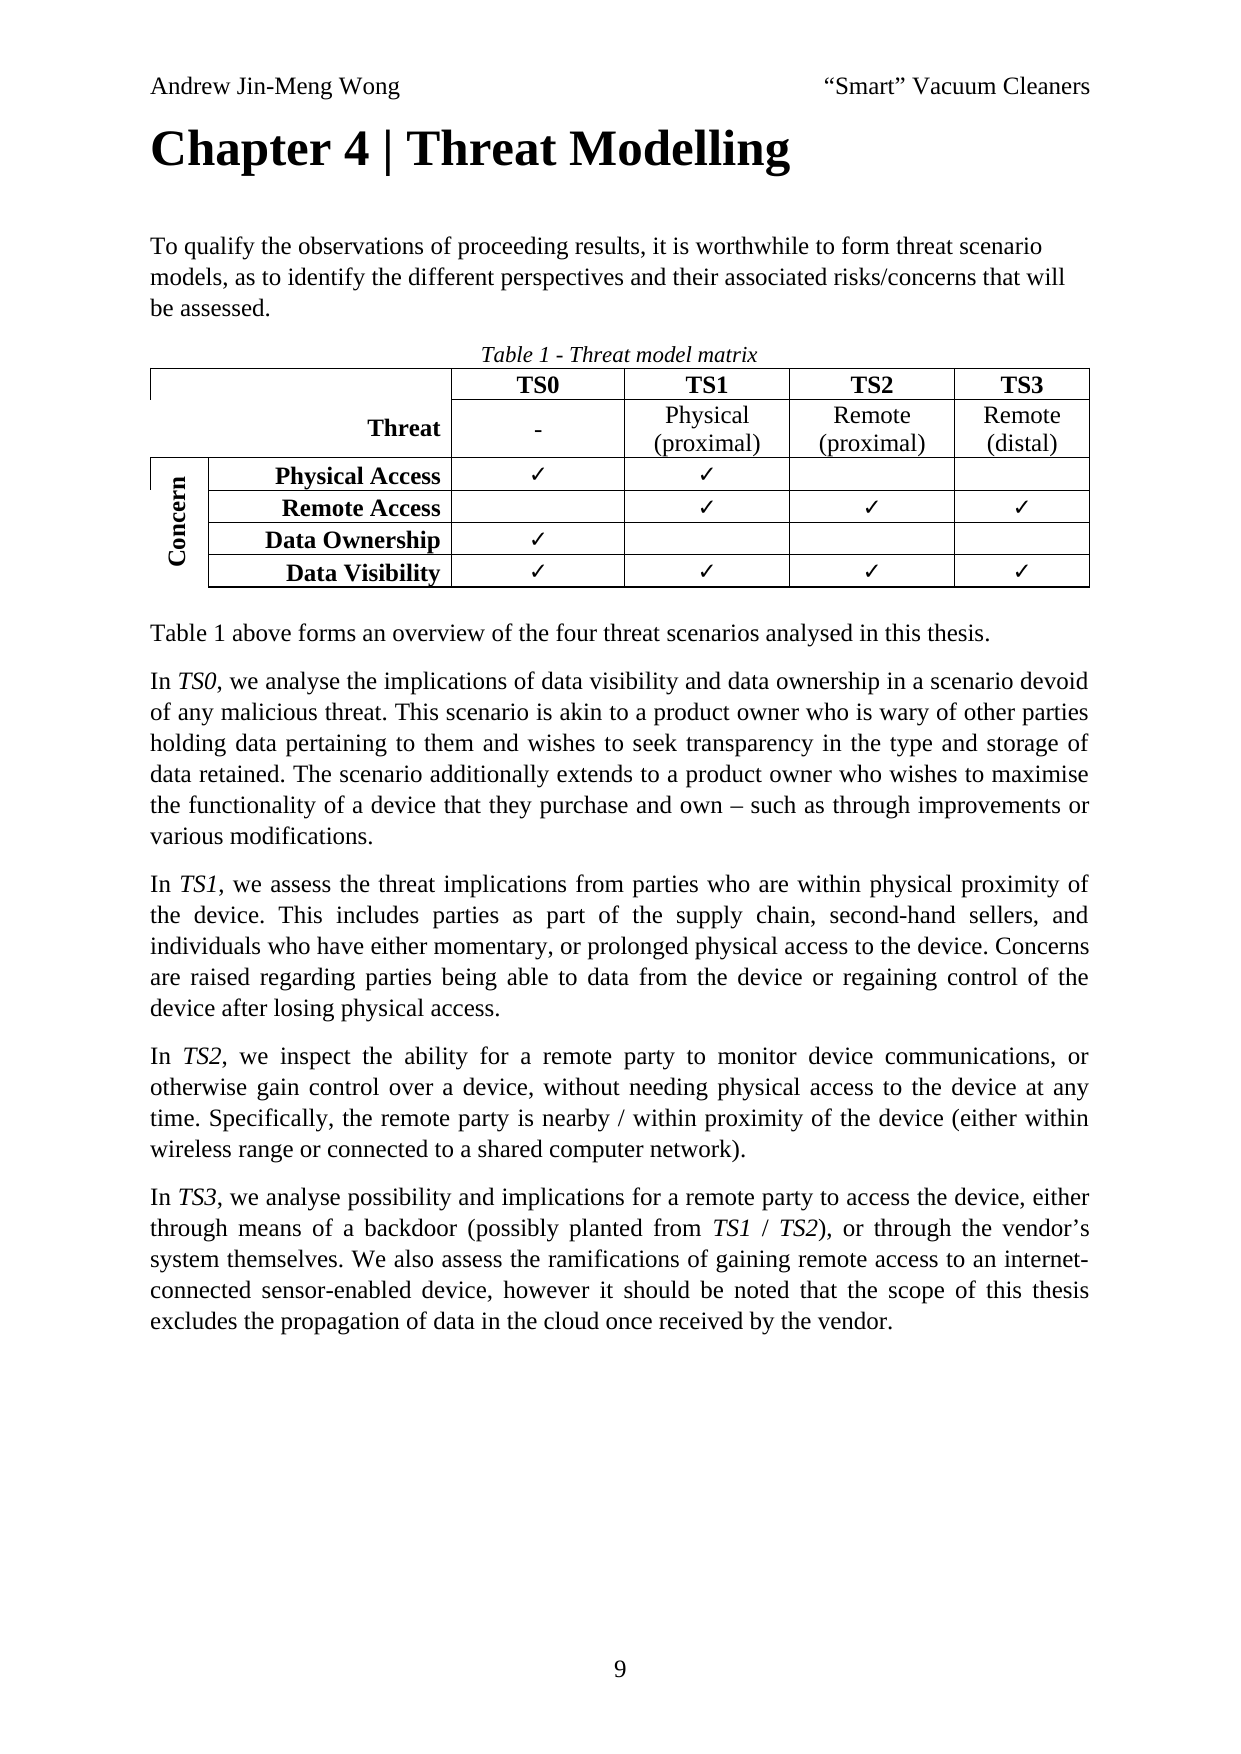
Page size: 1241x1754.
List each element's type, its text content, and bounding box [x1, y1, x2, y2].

table_cell ✓ [625, 491, 789, 522]
subtitle Chapter 4 | Threat Modelling [150, 118, 1090, 177]
table_cell ✓ [452, 555, 624, 586]
table_header TS0 [452, 369, 624, 399]
table_cell Remote Access [209, 491, 451, 522]
table_header TS2 [790, 369, 954, 399]
text In TS3, we analyse possibility and implications for a remote party to access the device, either through means of a backdoor (possibly planted from TS1 / TS2), or through the vendor’s system themselves. We also assess the ramifications of gaining remote access to an internet-connected sensor-enabled device, however it should be noted that the scope of this thesis excludes the propagation of data in the cloud once received by the vendor. [150, 1182, 1090, 1335]
table_cell Data Visibility [209, 555, 451, 586]
table_cell ✓ [625, 458, 789, 489]
text Table 1 - Threat model matrix [150, 341, 1090, 367]
table_cell ✓ [790, 491, 954, 522]
table_cell ✓ [790, 555, 954, 586]
table_cell [452, 491, 624, 522]
table_cell Remote (distal) [955, 400, 1089, 457]
table_header TS1 [625, 369, 789, 399]
table_cell [790, 458, 954, 489]
table_cell Data Ownership [209, 523, 451, 554]
table_header TS3 [955, 369, 1089, 399]
table_cell ✓ [452, 458, 624, 489]
text In TS0, we analyse the implications of data visibility and data ownership in a scenario devoid of any malicious threat. This scenario is akin to a product owner who is wary of other parties holding data pertaining to them and wishes to seek transparency in the type and storage of data retained. The scenario additionally extends to a product owner who wishes to maximise the functionality of a device that they purchase and own – such as through improvements or various modifications. [150, 666, 1090, 850]
table_cell Remote (proximal) [790, 400, 954, 457]
text To qualify the observations of proceeding results, it is worthwhile to form threat scenario models, as to identify the different perspectives and their associated risks/concerns that will be assessed. [150, 231, 1090, 322]
text In TS2, we inspect the ability for a remote party to monitor device communications, or otherwise gain control over a device, without needing physical access to the device at any time. Specifically, the remote party is nearby / within proximity of the device (either within wireless range or connected to a shared computer network). [150, 1041, 1090, 1163]
table_cell Physical Access [209, 458, 451, 489]
table_cell ✓ [452, 523, 624, 554]
table_cell Concern [151, 458, 208, 586]
text Table 1 above forms an overview of the four threat scenarios analysed in this thesis. [150, 587, 1090, 647]
table_cell ✓ [955, 491, 1089, 522]
text In TS1, we assess the threat implications from parties who are within physical proximity of the device. This includes parties as part of the supply chain, second-hand sellers, and individuals who have either momentary, or prolonged physical access to the device. Concerns are raised regarding parties being able to data from the device or regaining control of the device after losing physical access. [150, 869, 1090, 1022]
table_cell ✓ [955, 555, 1089, 586]
table_cell [955, 523, 1089, 554]
table_cell ✓ [625, 555, 789, 586]
table_header Threat [151, 369, 451, 457]
table_cell [625, 523, 789, 554]
table_cell [790, 523, 954, 554]
table_cell - [452, 400, 624, 457]
table_cell [955, 458, 1089, 489]
table_cell Physical (proximal) [625, 400, 789, 457]
